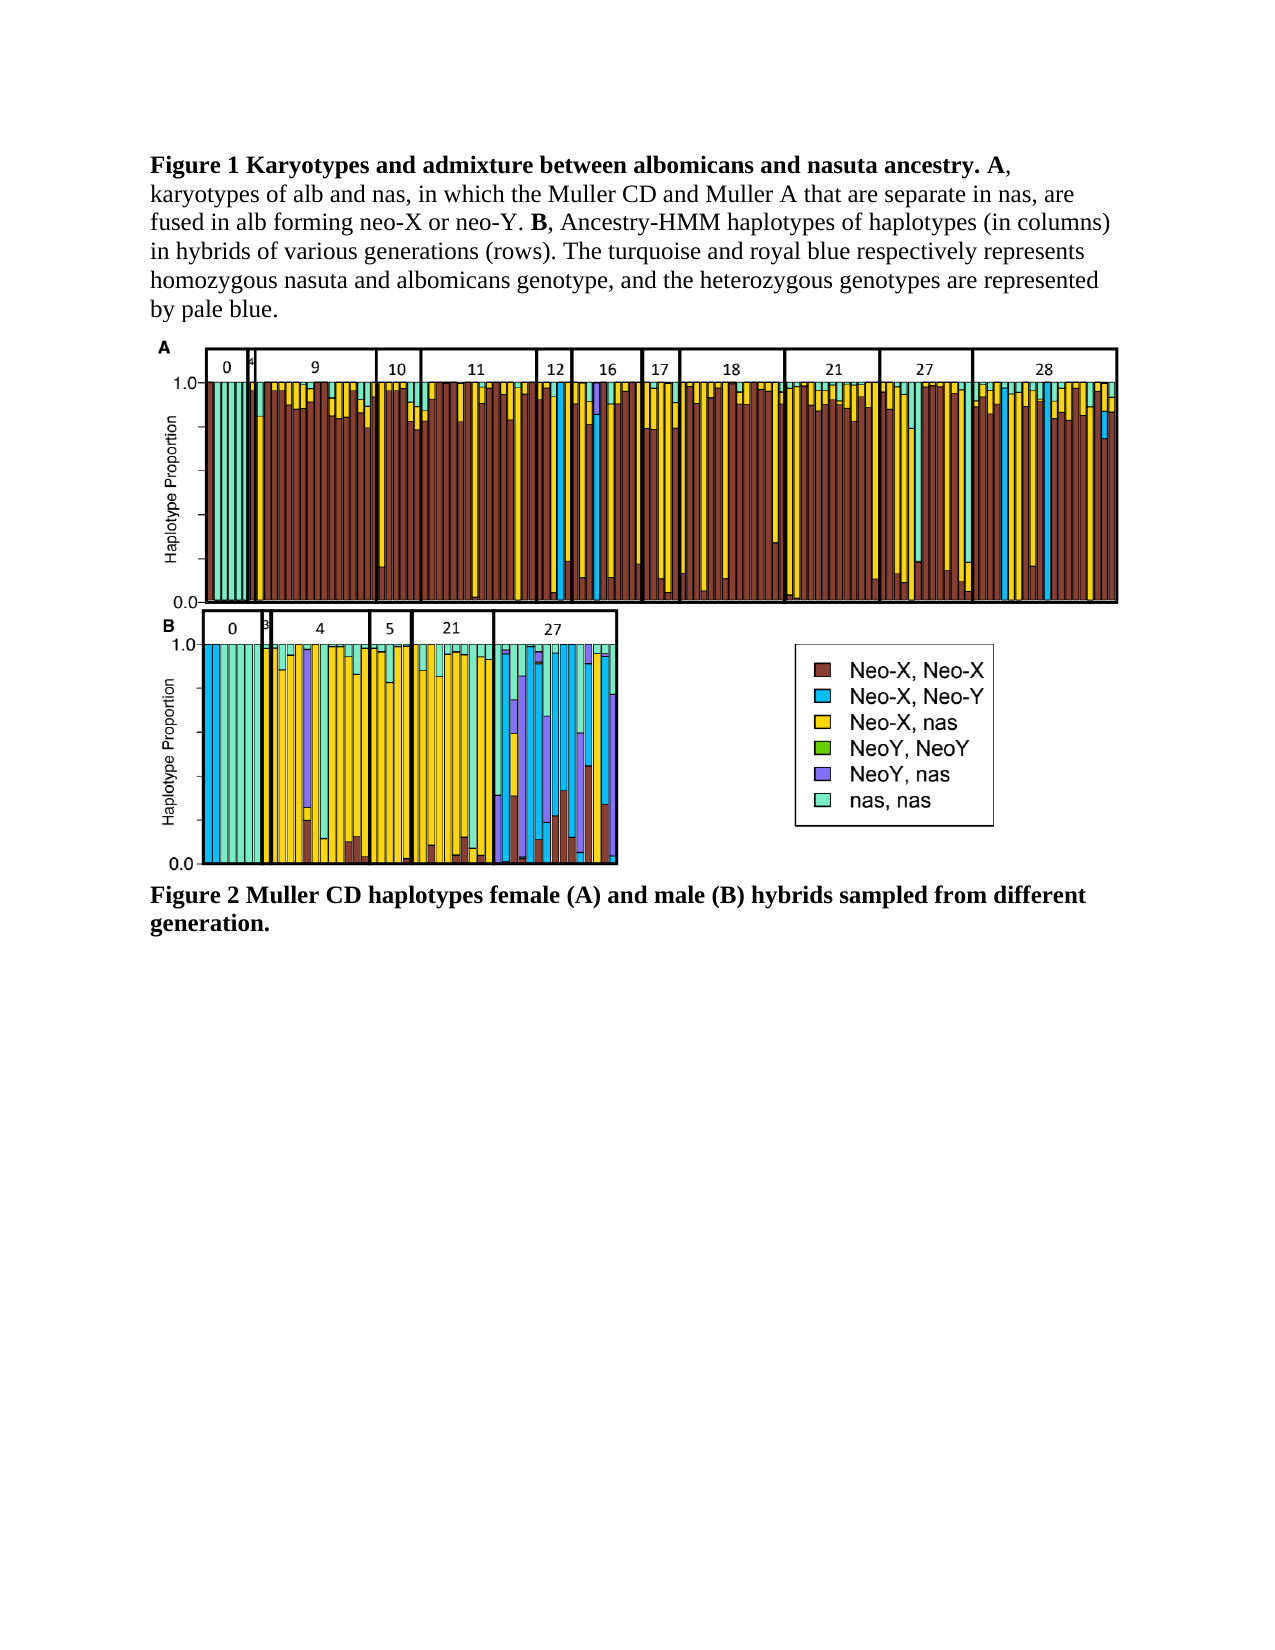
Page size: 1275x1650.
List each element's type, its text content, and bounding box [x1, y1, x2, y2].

text Figure 1 Karyotypes and admixture between albomicans and nasuta ancestry. A, karyotypes of alb and nas, in which the Muller CD and Muller A that are separate in nas, are fused in alb forming neo-X or neo-Y. B, Ancestry-HMM haplotypes of haplotypes (in columns) in hybrids of various generations (rows). The turquoise and royal blue respectively represents homozygous nasuta and albomicans genotype, and the heterozygous genotypes are represented by pale blue. [150, 150, 1125, 322]
text Figure 2 Muller CD haplotypes female (A) and male (B) hybrids sampled from different generation. [150, 880, 1125, 937]
